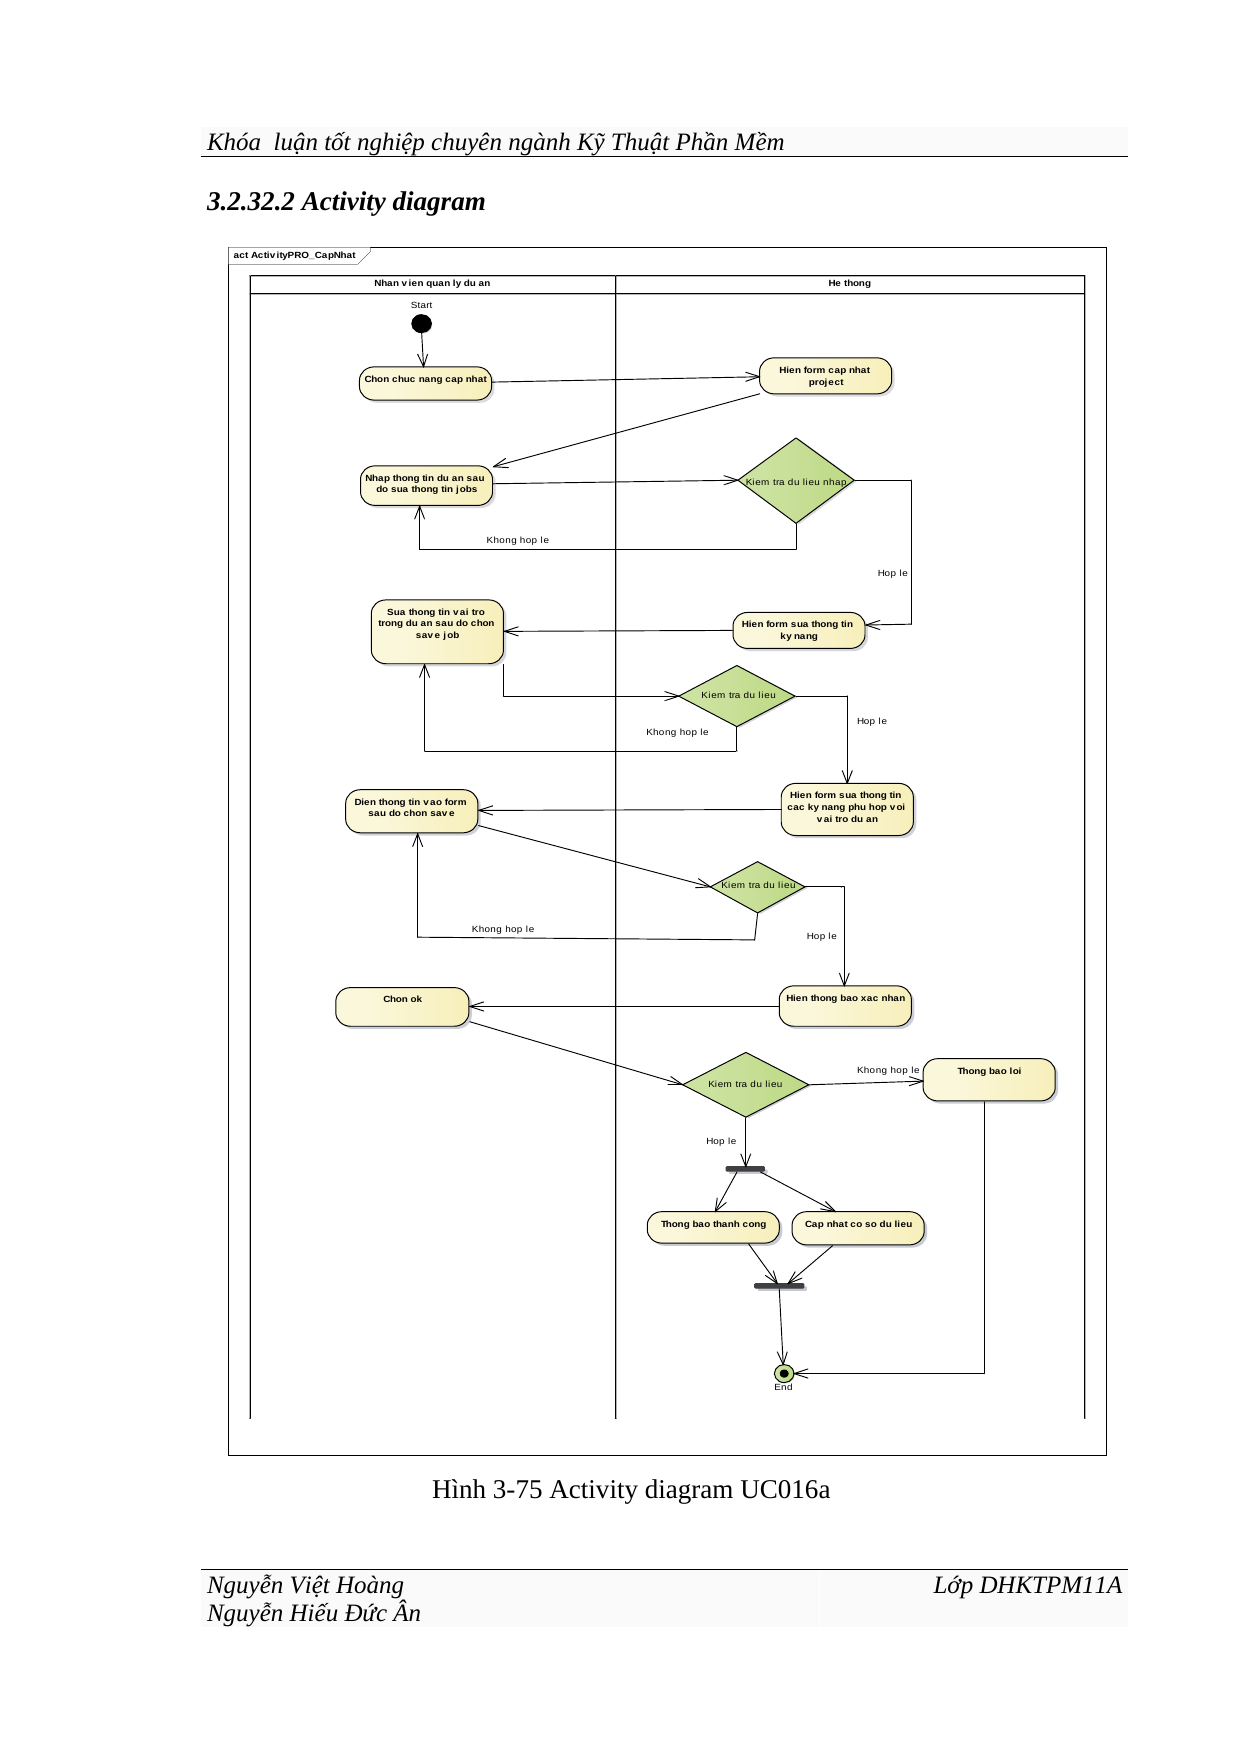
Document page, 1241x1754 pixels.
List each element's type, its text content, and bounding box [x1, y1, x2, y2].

text Hình 3-72 Activity diagram UC016a [357, 1474, 1122, 1505]
subtitle Activity diagram [207, 185, 1122, 216]
